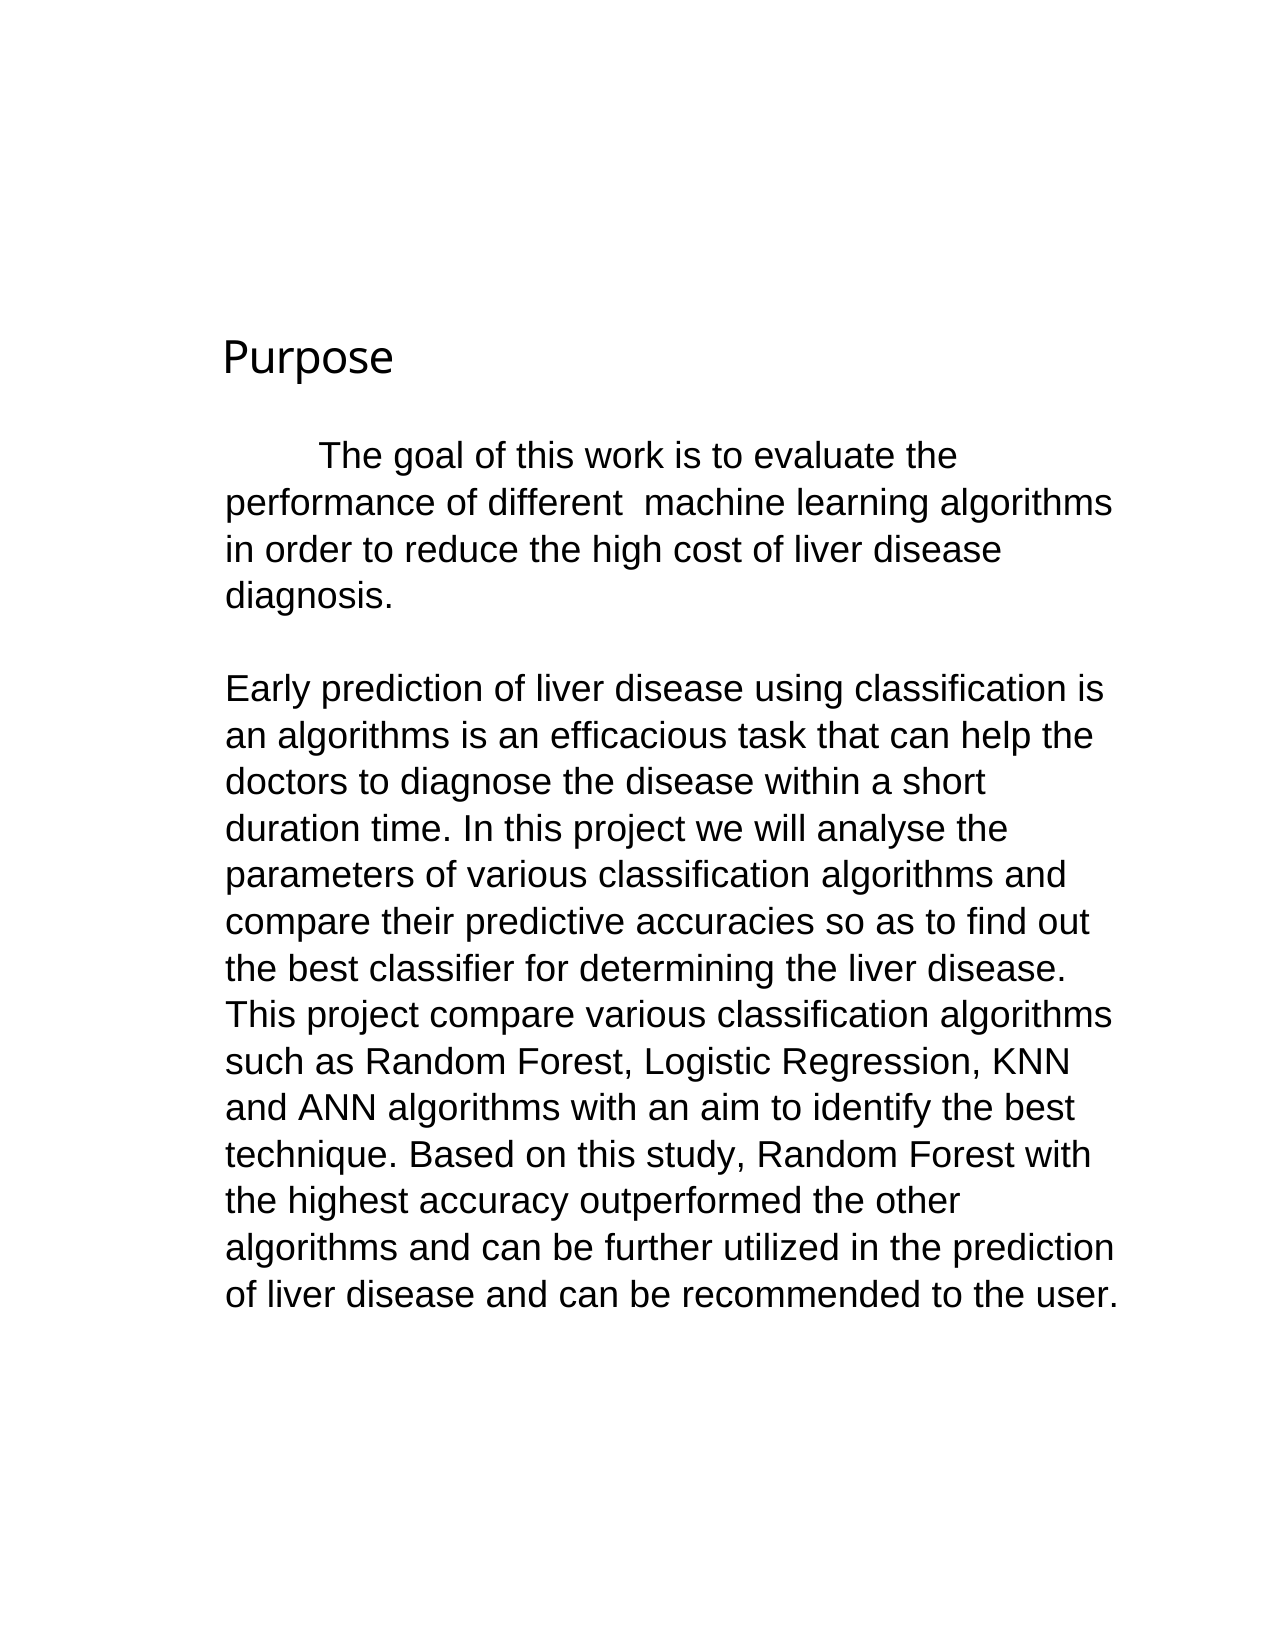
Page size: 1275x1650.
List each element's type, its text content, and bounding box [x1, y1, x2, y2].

list The goal of this work is to evaluate the performance of different machine learning algorithms in order to reduce the high cost of liver disease diagnosis. [225, 434, 1125, 616]
title Purpose [150, 324, 1125, 387]
list Early prediction of liver disease using classification is an algorithms is an efficacious task that can help the doctors to diagnose the disease within a short duration time. In this project we will analyse the parameters of various classification algorithms and compare their predictive accuracies so as to find out the best classifier for determining the liver disease. This project compare various classification algorithms such as Random Forest, Logistic Regression, KNN and ANN algorithms with an aim to identify the best technique. Based on this study, Random Forest with the highest accuracy outperformed the other algorithms and can be further utilized in the prediction of liver disease and can be recommended to the user. [225, 666, 1125, 1315]
